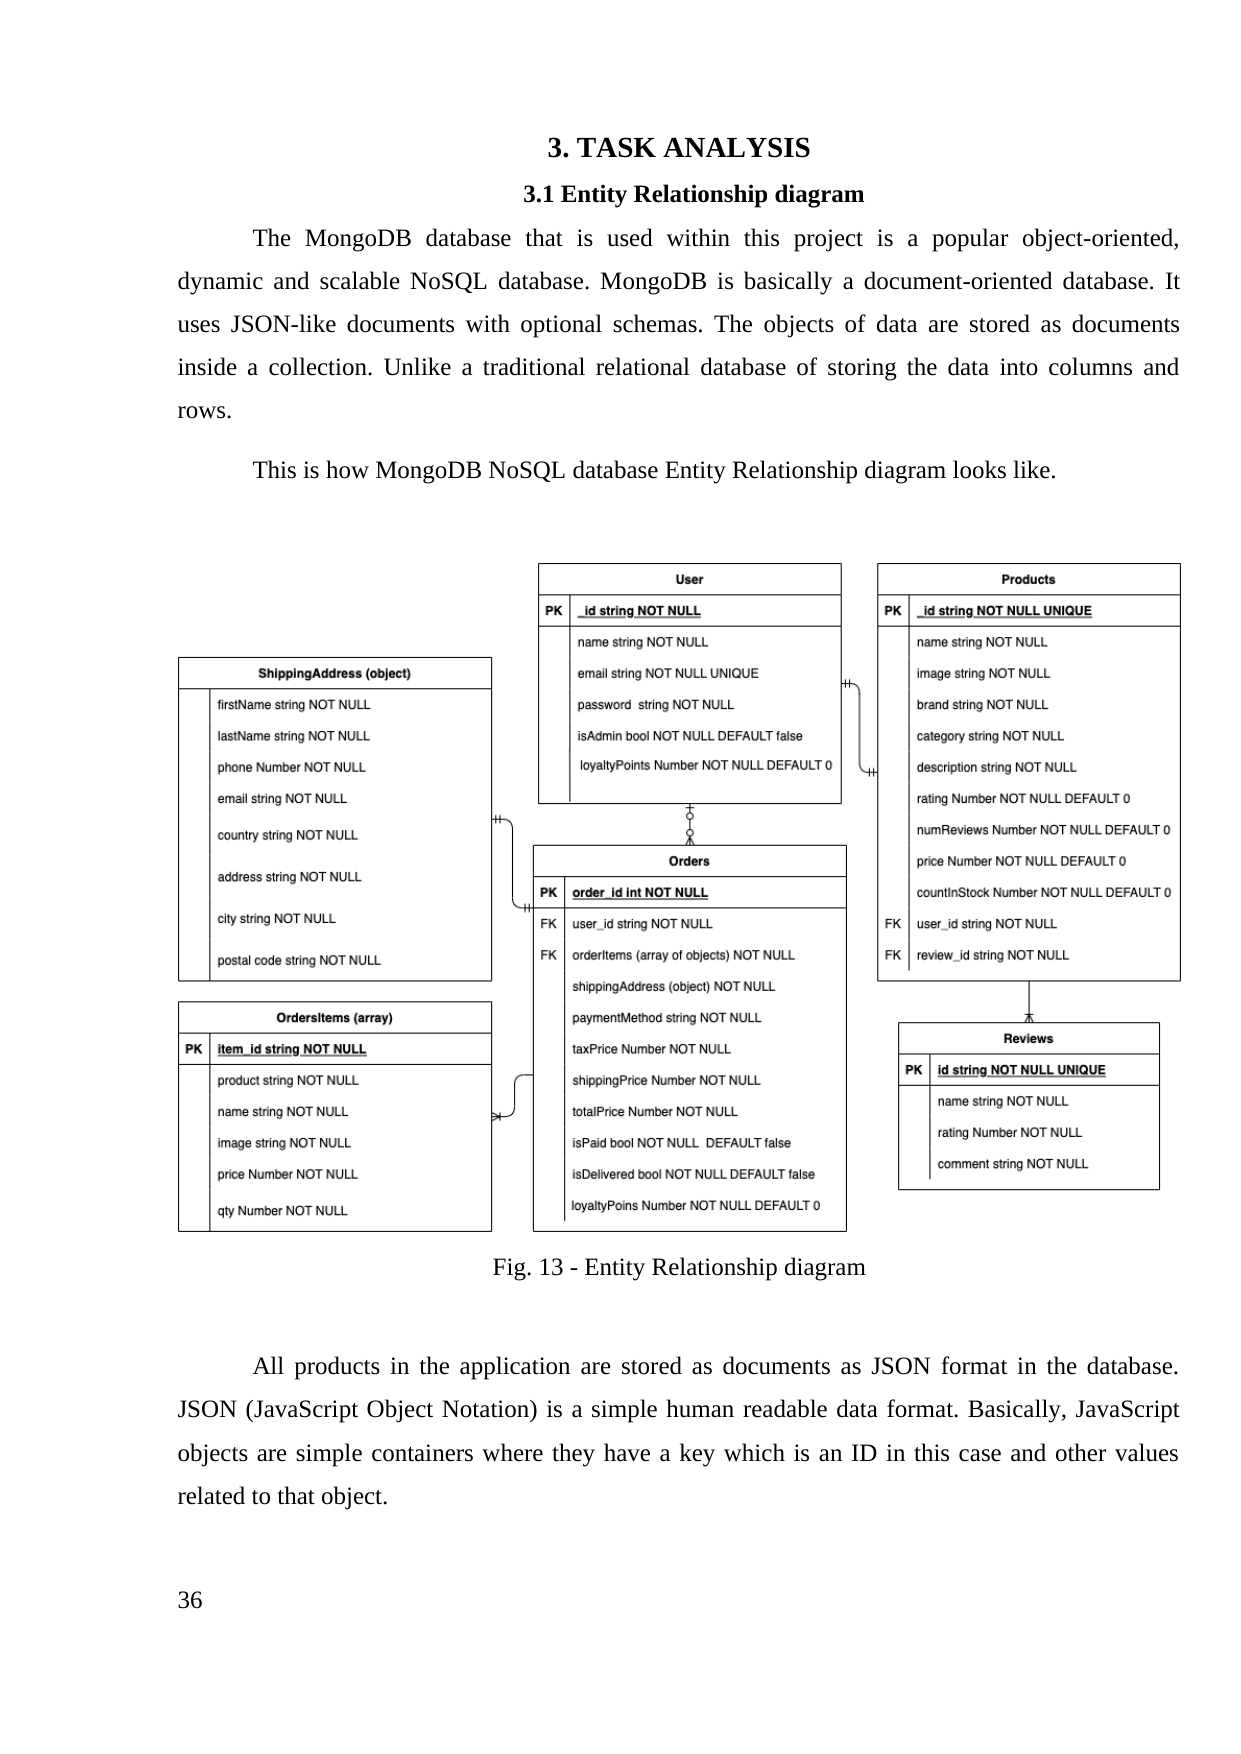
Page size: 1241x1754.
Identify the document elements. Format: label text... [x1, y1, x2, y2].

text This is how MongoDB NoSQL database Entity Relationship diagram looks like. [177, 455, 1181, 484]
subtitle 3.1 Entity Relationship diagram [207, 179, 1181, 208]
picture [177, 562, 1182, 1233]
text The MongoDB database that is used within this project is a popular object-oriented, dynamic and scalable NoSQL database. MongoDB is basically a document-oriented database. It uses JSON-like documents with optional schemas. The objects of data are stored as documents inside a collection. Unlike a traditional relational database of storing the data into columns and rows. [177, 223, 1181, 424]
text All products in the application are stored as documents as JSON format in the database. JSON (JavaScript Object Notation) is a simple human readable data format. Basically, JavaScript objects are simple containers where they have a key which is an ID in this case and other values related to that object. [177, 1351, 1181, 1509]
subtitle 3. TASK ANALYSIS [177, 131, 1181, 164]
